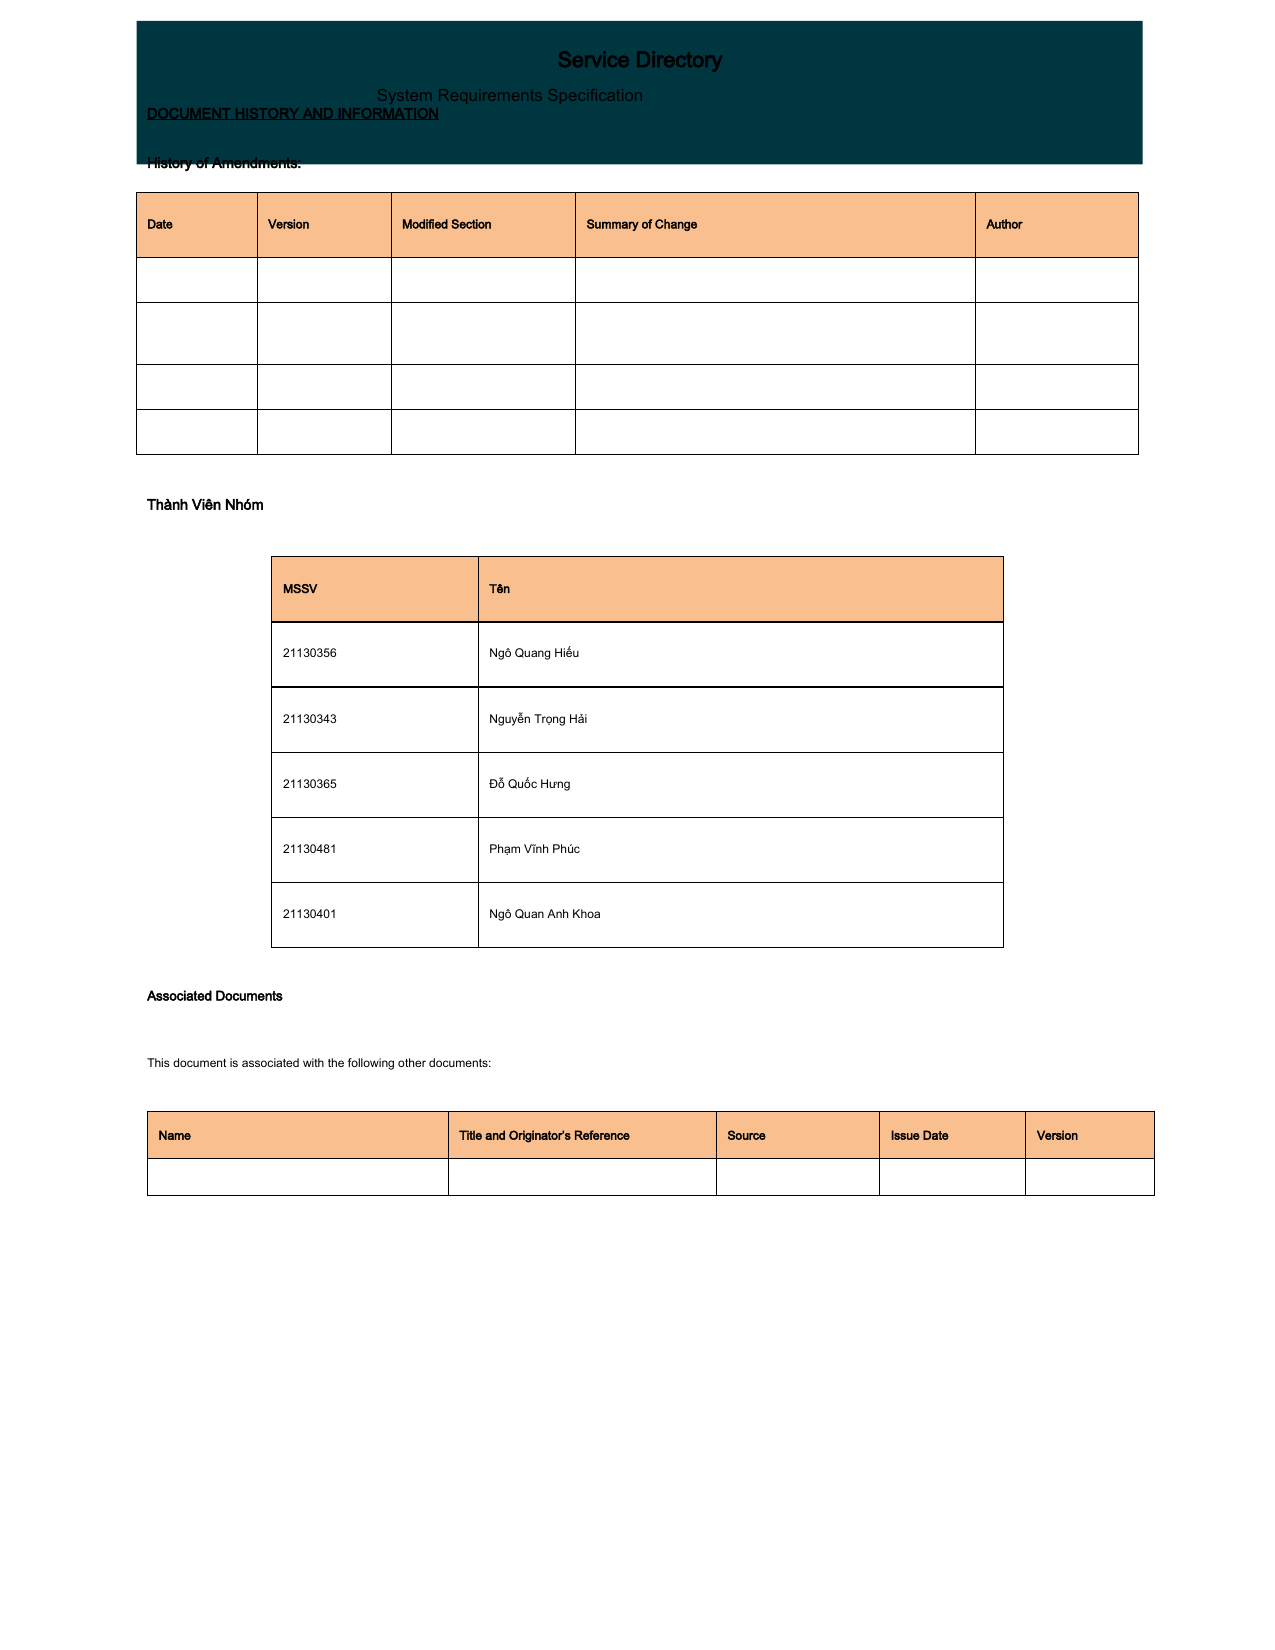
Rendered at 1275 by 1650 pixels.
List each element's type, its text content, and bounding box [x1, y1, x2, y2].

text Associated Documents [147, 977, 1128, 1003]
table_header Tên [479, 557, 1003, 621]
text History of Amendments: [147, 142, 1128, 171]
table_cell [1026, 1159, 1154, 1195]
table_header Issue Date [880, 1112, 1025, 1158]
table_cell [976, 365, 1138, 409]
table_cell Phạm Vĩnh Phúc [479, 818, 1003, 882]
table_cell [137, 303, 257, 364]
table_header Version [1026, 1112, 1154, 1158]
text Thành Viên Nhóm [147, 484, 1128, 513]
text This document is associated with the following other documents: [147, 1046, 1128, 1070]
table_cell [576, 303, 975, 364]
table_cell Nguyễn Trọng Hải [479, 688, 1003, 752]
table_cell [392, 258, 575, 302]
table_cell [976, 258, 1138, 302]
table_cell [392, 410, 575, 454]
table_cell 21130356 [272, 623, 478, 686]
table_header Modified Section [392, 193, 575, 257]
table_cell [976, 303, 1138, 364]
table_cell [392, 303, 575, 364]
table_cell 21130365 [272, 753, 478, 817]
table_cell [258, 258, 391, 302]
table_cell [717, 1159, 879, 1195]
table_header Summary of Change [576, 193, 975, 257]
table_header Title and Originator’s Reference [449, 1112, 716, 1158]
table_header MSSV [272, 557, 478, 621]
table_cell [576, 410, 975, 454]
table_cell [258, 365, 391, 409]
table_cell Đỗ Quốc Hưng [479, 753, 1003, 817]
table_cell Ngô Quan Anh Khoa [479, 883, 1003, 947]
table_header Author [976, 193, 1138, 257]
table_cell [392, 365, 575, 409]
table_cell 21130343 [272, 688, 478, 752]
table_cell [258, 410, 391, 454]
table_header Date [137, 193, 257, 257]
table_cell [137, 258, 257, 302]
table_cell [148, 1159, 448, 1195]
table_cell 21130481 [272, 818, 478, 882]
table_header Name [148, 1112, 448, 1158]
table_cell [449, 1159, 716, 1195]
table_cell 21130401 [272, 883, 478, 947]
table_cell [880, 1159, 1025, 1195]
table_header Source [717, 1112, 879, 1158]
text DOCUMENT HISTORY AND INFORMATION [147, 93, 1128, 122]
table_cell [576, 258, 975, 302]
table_cell [576, 365, 975, 409]
table_cell [976, 410, 1138, 454]
table_header Version [258, 193, 391, 257]
table_cell [137, 365, 257, 409]
table_cell Ngô Quang Hiếu [479, 623, 1003, 686]
table_cell [258, 303, 391, 364]
table_cell [137, 410, 257, 454]
